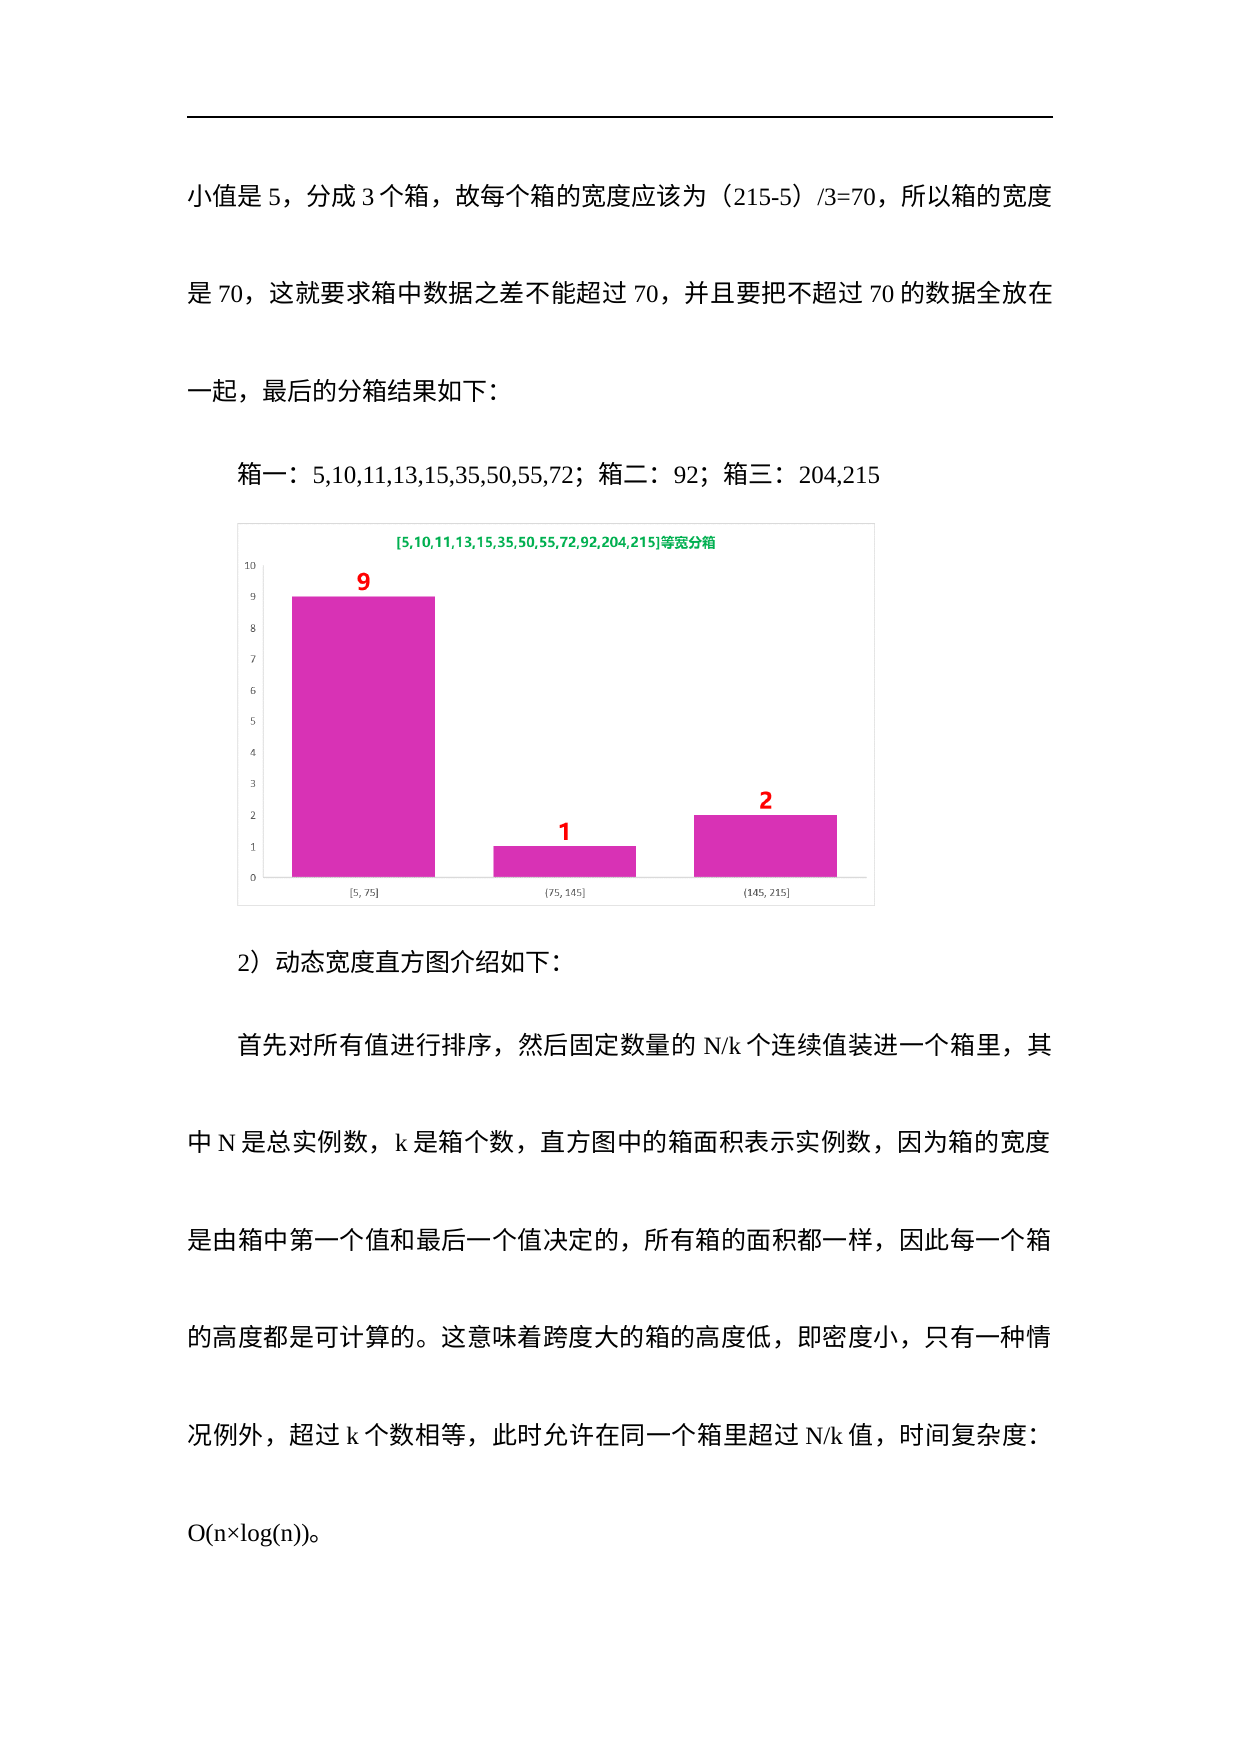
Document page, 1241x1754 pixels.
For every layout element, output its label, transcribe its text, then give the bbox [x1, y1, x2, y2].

picture [237, 523, 875, 906]
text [187, 162, 1053, 422]
text 2）动态宽度直方图介绍如下： [187, 928, 1053, 993]
text 首先对所有值进行排序，然后固定数量的N/k个连续值装进一个箱里，其中N是总实例数，k是箱个数，直方图中的箱面积表示实例数，因为箱的宽度是由箱中第一个值和最后一个值决定的，所有箱的面积都一样，因此每一个箱的高度都是可计算的。这意味着跨度大的箱的高度低，即密度小，只有一种情况例外，超过k个数相等，此时允许在同一个箱里超过N/k值，时间复杂度：O(n×log(n))。 [187, 1011, 1053, 1563]
text 箱一：5,10,11,13,15,35,50,55,72；箱二：92；箱三：204,215 [187, 440, 1053, 505]
